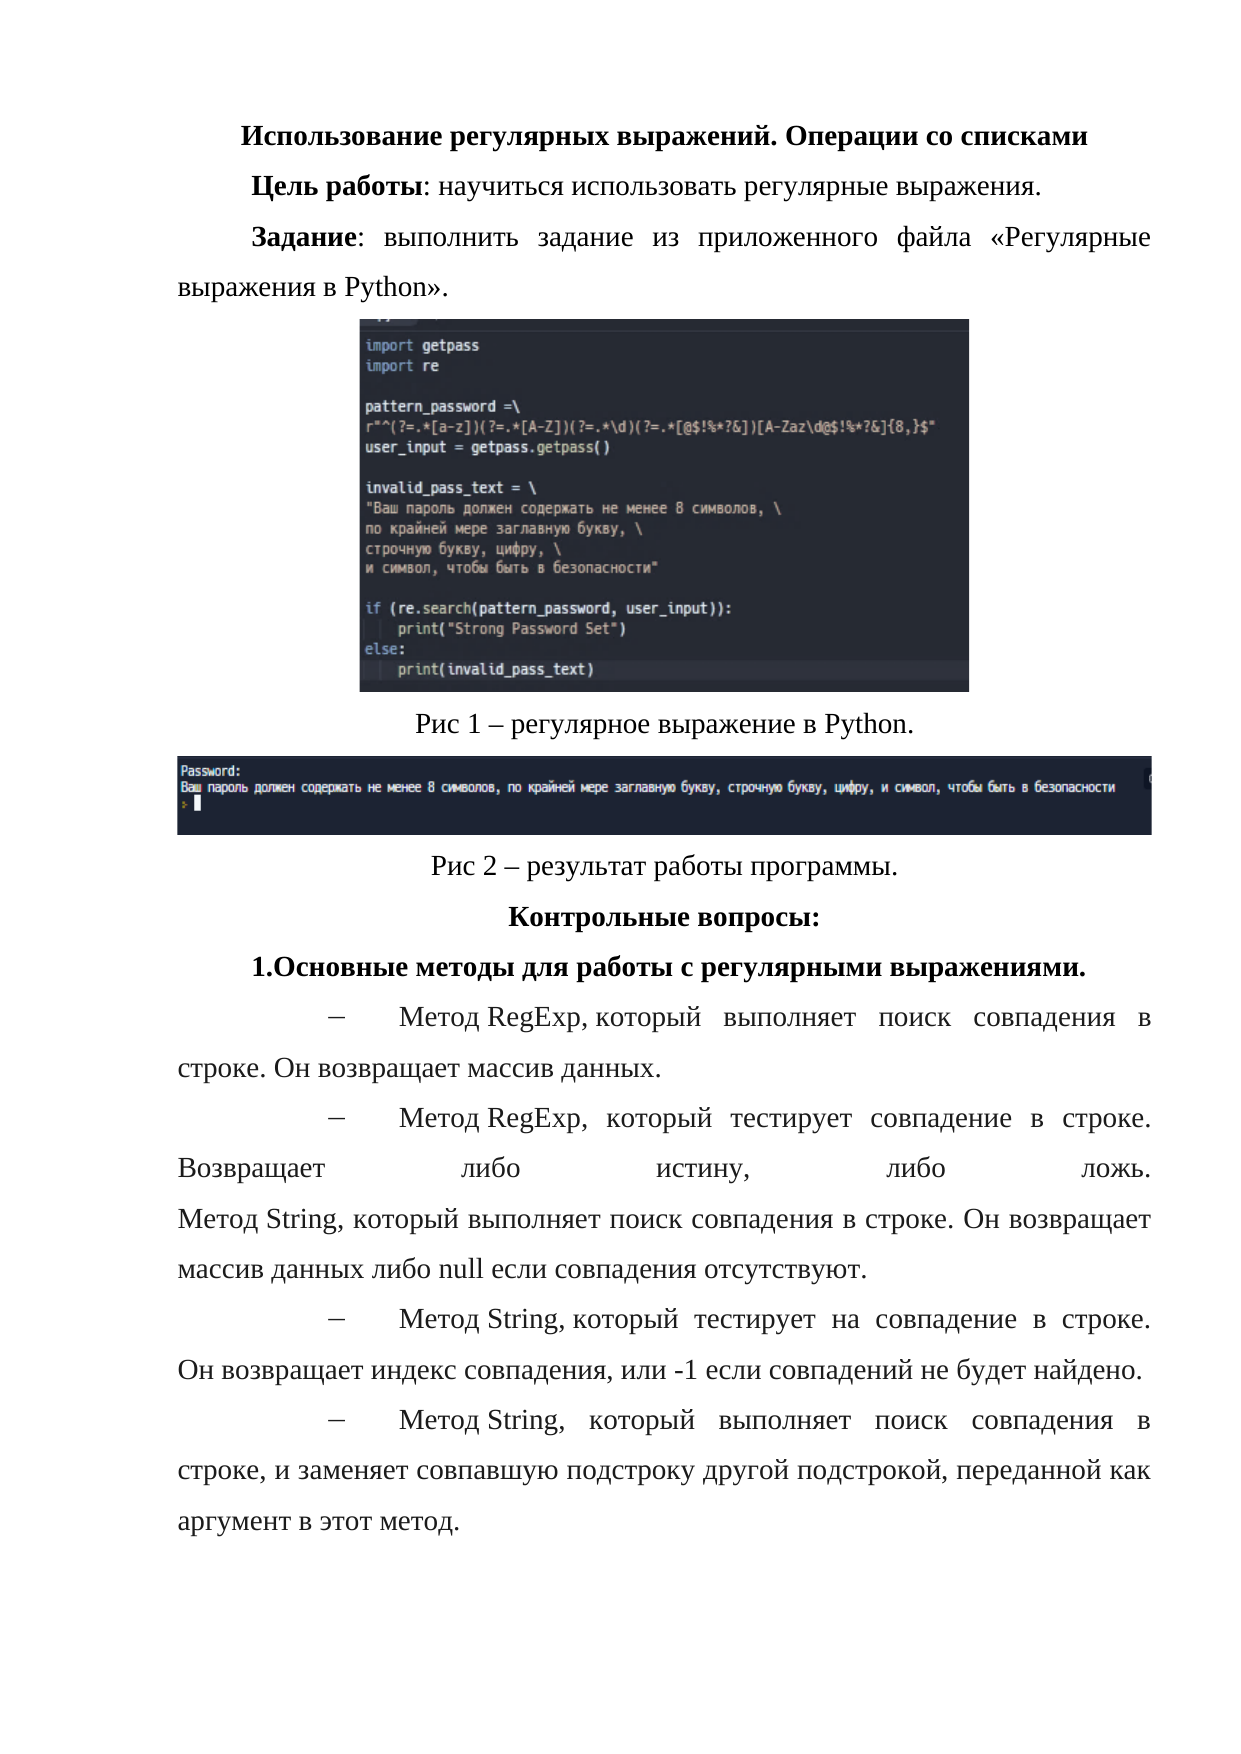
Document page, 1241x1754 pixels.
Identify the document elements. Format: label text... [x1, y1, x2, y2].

list Метод RegExp, который выполняет поиск совпадения в строке. Он возвращает массив данных. [177, 999, 1152, 1083]
text Цель работы: научиться использовать регулярные выражения. [177, 168, 1152, 202]
text Рис 2 – результат работы программы. [177, 848, 1152, 882]
list Метод String, который выполняет поиск совпадения в строке, и заменяет совпавшую подстроку другой подстрокой, переданной как аргумент в этот метод. [177, 1486, 1152, 1536]
text Контрольные вопросы: [177, 899, 1152, 932]
list Метод RegExp, который тестирует совпадение в строке. Возвращает либо истину, либо ложь. Метод String, который выполняет поиск совпадения в строке. Он возвращает массив данных либо null если совпадения отсутствуют. [177, 1184, 1152, 1284]
picture [359, 319, 970, 692]
list Метод String, который выполняет поиск совпадения в строке, и заменяет совпавшую подстроку другой подстрокой, переданной как аргумент в этот метод. [177, 1402, 1152, 1453]
text 1.Основные методы для работы с регулярными выражениями. [177, 949, 1152, 982]
text Задание: выполнить задание из приложенного файла «Регулярные выражения в Python». [177, 219, 1152, 303]
text Рис 1 – регулярное выражение в Python. [177, 706, 1152, 739]
picture [177, 756, 1152, 835]
list Метод String, который тестирует на совпадение в строке. Он возвращает индекс совпадения, или -1 если совпадений не будет найдено. [177, 1301, 1152, 1385]
text Использование регулярных выражений. Операции со списками [177, 118, 1152, 152]
list Метод RegExp, который тестирует совпадение в строке. Возвращает либо истину, либо ложь. Метод String, который выполняет поиск совпадения в строке. Он возвращает массив данных либо null если совпадения отсутствуют. [177, 1100, 1152, 1150]
